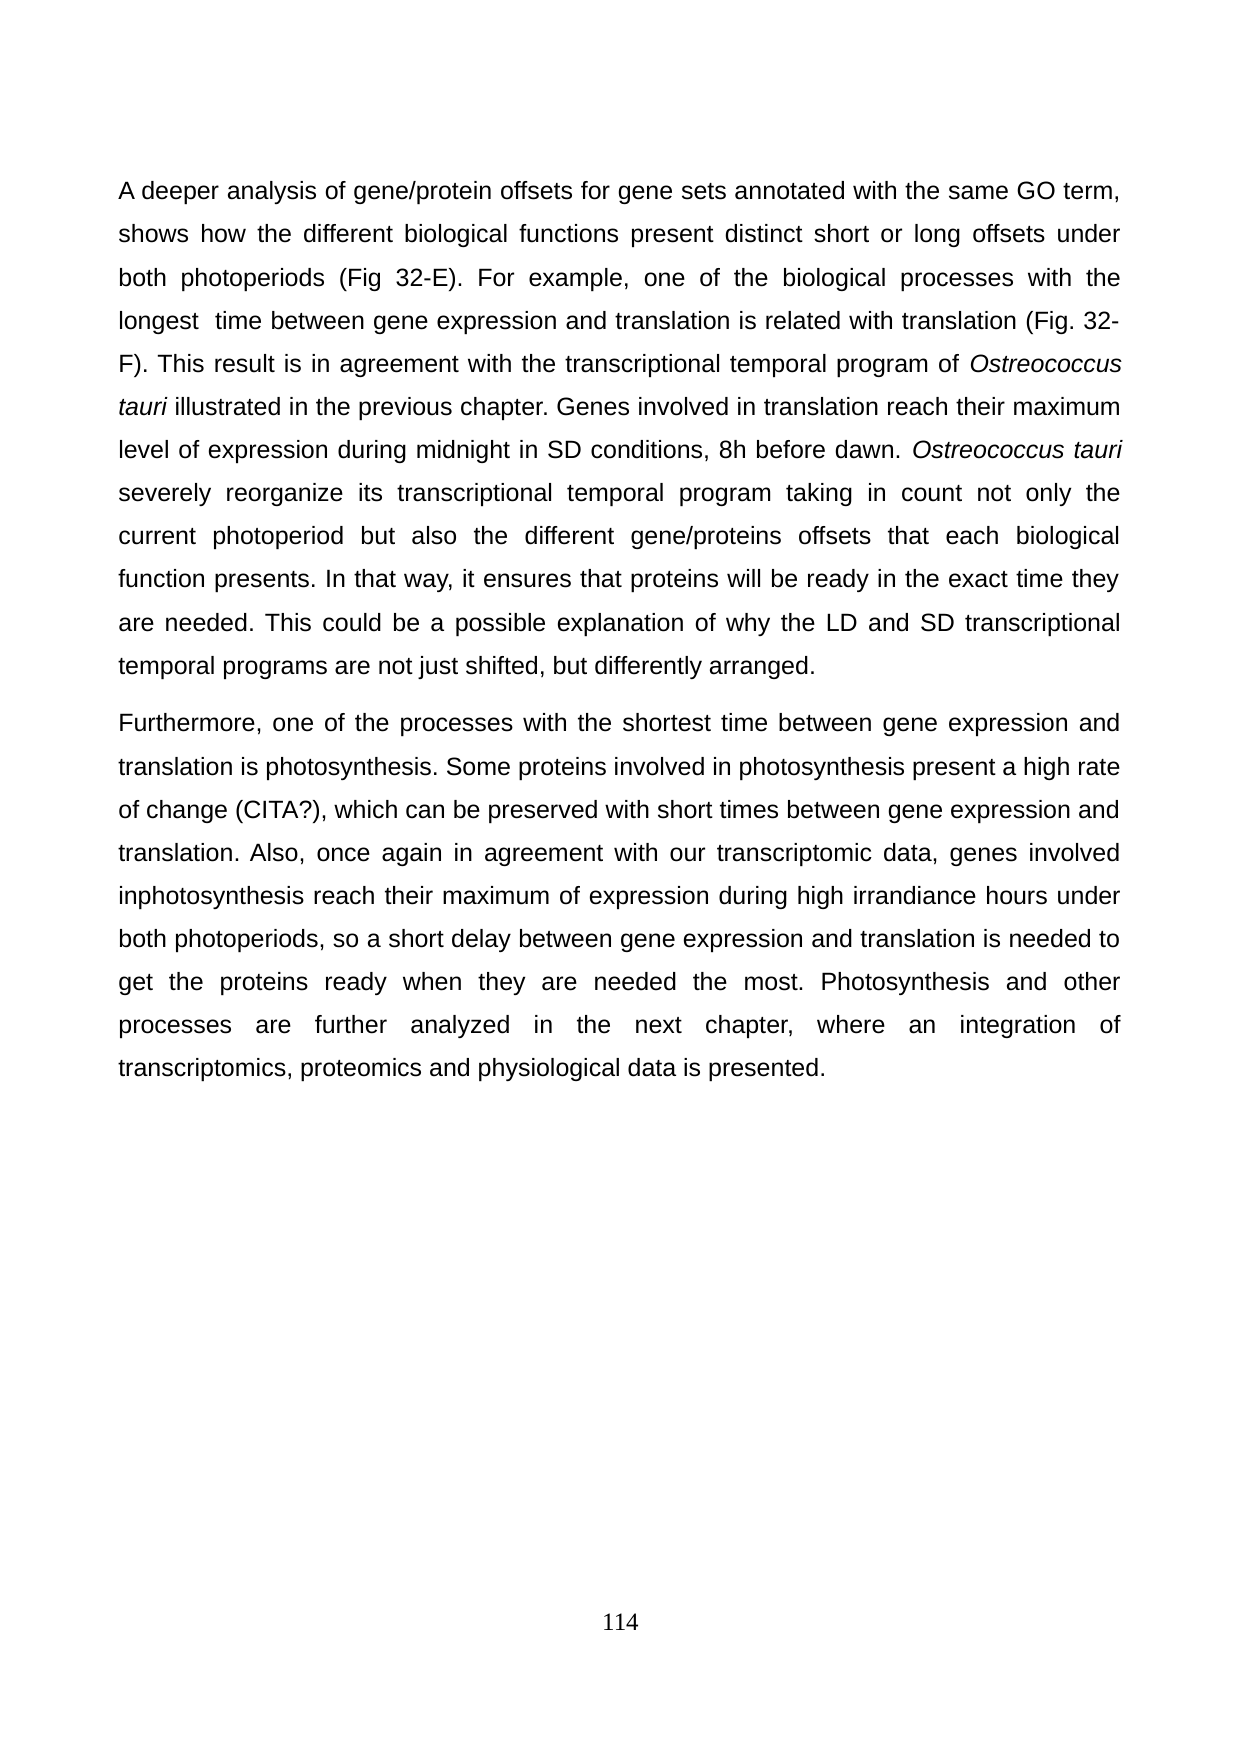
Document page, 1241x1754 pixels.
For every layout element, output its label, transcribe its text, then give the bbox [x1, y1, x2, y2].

text Furthermore, one of the processes with the shortest time between gene expression and translation is photosynthesis. Some proteins involved in photosynthesis present a high rate of change (CITA?), which can be preserved with short times between gene expression and translation. Also, once again in agreement with our transcriptomic data, genes involved inphotosynthesis reach their maximum of expression during high irrandiance hours under both photoperiods, so a short delay between gene expression and translation is needed to get the proteins ready when they are needed the most. Photosynthesis and other processes are further analyzed in the next chapter, where an integration of transcriptomics, proteomics and physiological data is presented. [118, 708, 1122, 1082]
text A deeper analysis of gene/protein offsets for gene sets annotated with the same GO term, shows how the different biological functions present distinct short or long offsets under both photoperiods (Fig 32-E). For example, one of the biological processes with the longest time between gene expression and translation is related with translation (Fig. 32-F). This result is in agreement with the transcriptional temporal program of Ostreococcus tauri illustrated in the previous chapter. Genes involved in translation reach their maximum level of expression during midnight in SD conditions, 8h before dawn. Ostreococcus tauri severely reorganize its transcriptional temporal program taking in count not only the current photoperiod but also the different gene/proteins offsets that each biological function presents. In that way, it ensures that proteins will be ready in the exact time they are needed. This could be a possible explanation of why the LD and SD transcriptional temporal programs are not just shifted, but differently arranged. [118, 176, 1122, 679]
